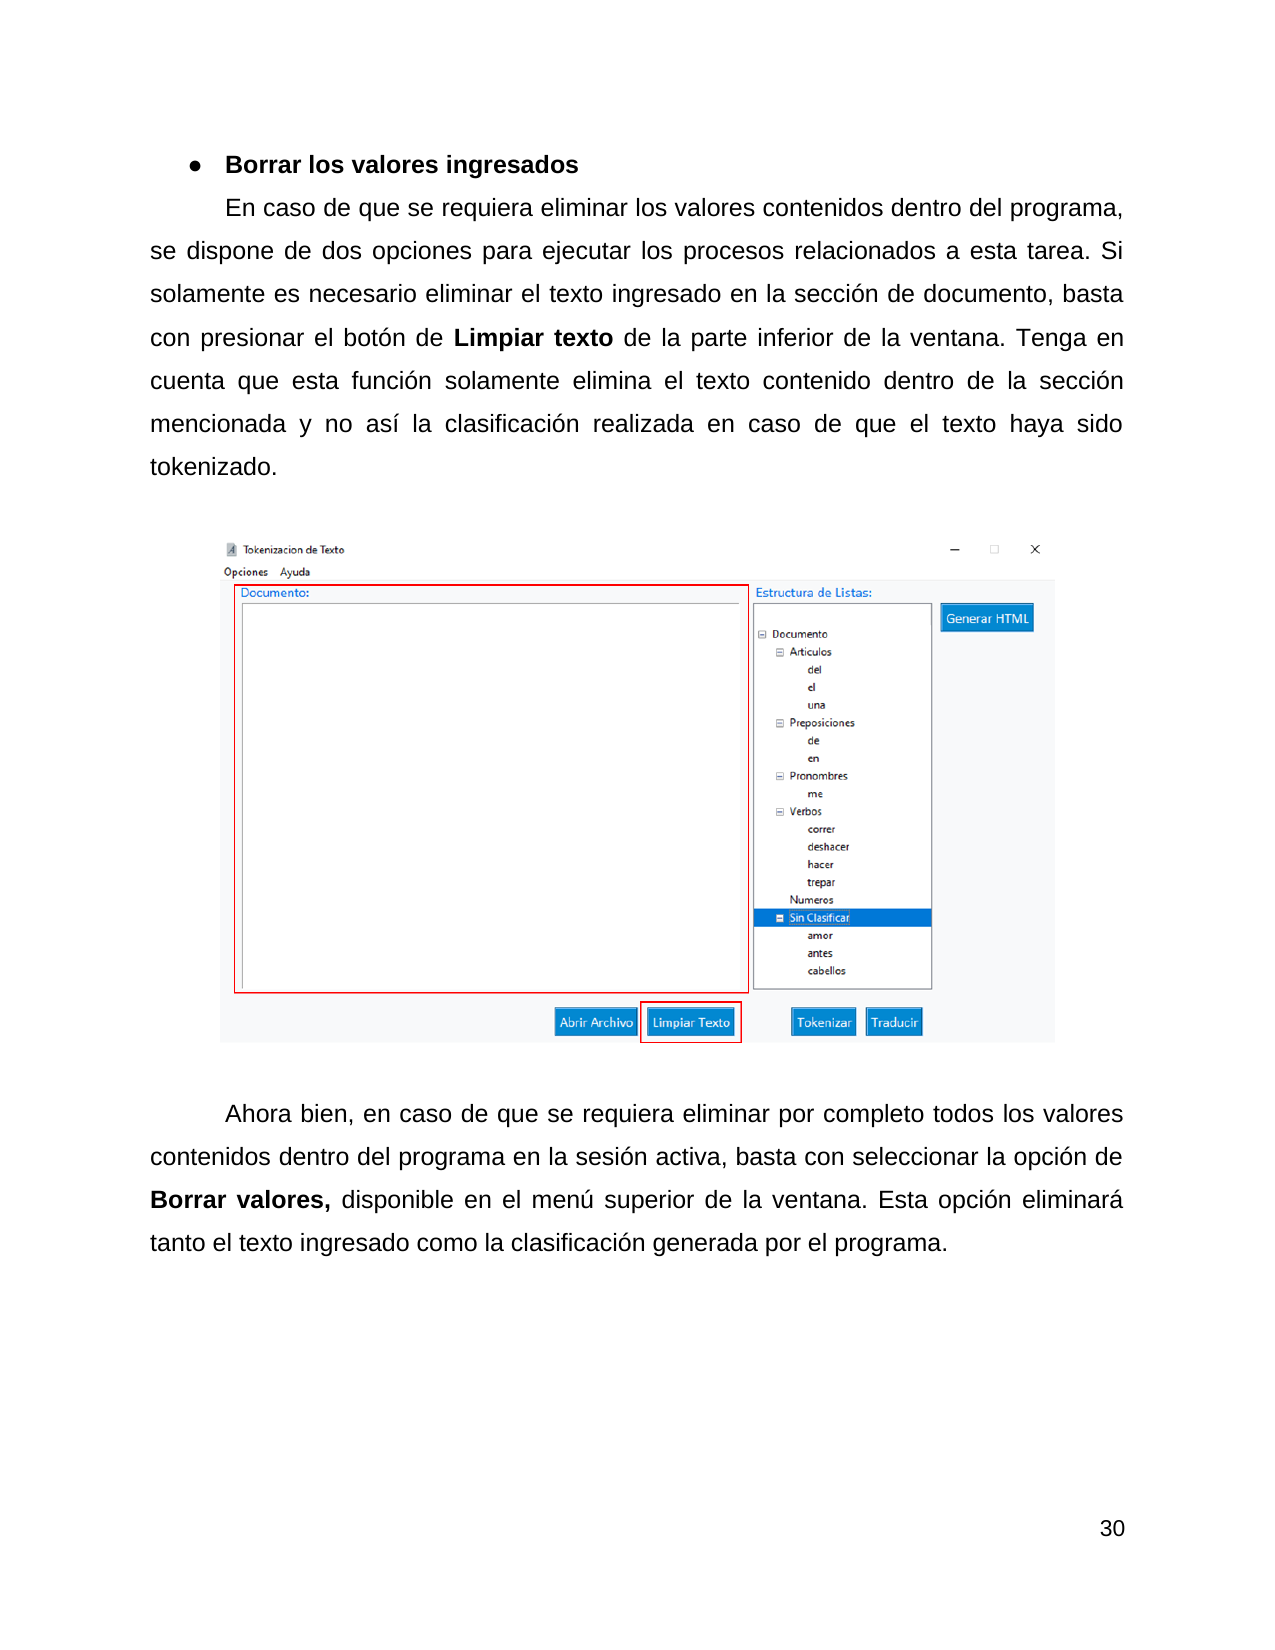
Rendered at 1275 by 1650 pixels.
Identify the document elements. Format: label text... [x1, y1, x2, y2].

text Ahora bien, en caso de que se requiera eliminar por completo todos los valores contenidos dentro del programa en la sesión activa, basta con seleccionar la opción de Borrar valores, disponible en el menú superior de la ventana. Esta opción eliminará tanto el texto ingresado como la clasificación generada por el programa. [150, 1099, 1125, 1257]
text En caso de que se requiera eliminar los valores contenidos dentro del programa, se dispone de dos opciones para ejecutar los procesos relacionados a esta tarea. Si solamente es necesario eliminar el texto ingresado en la sección de documento, basta con presionar el botón de Limpiar texto de la parte inferior de la ventana. Tenga en cuenta que esta función solamente elimina el texto contenido dentro de la sección mencionada y no así la clasificación realizada en caso de que el texto haya sido tokenizado. [150, 193, 1125, 481]
list Borrar los valores ingresados [187, 150, 1125, 179]
picture [220, 538, 1055, 1043]
